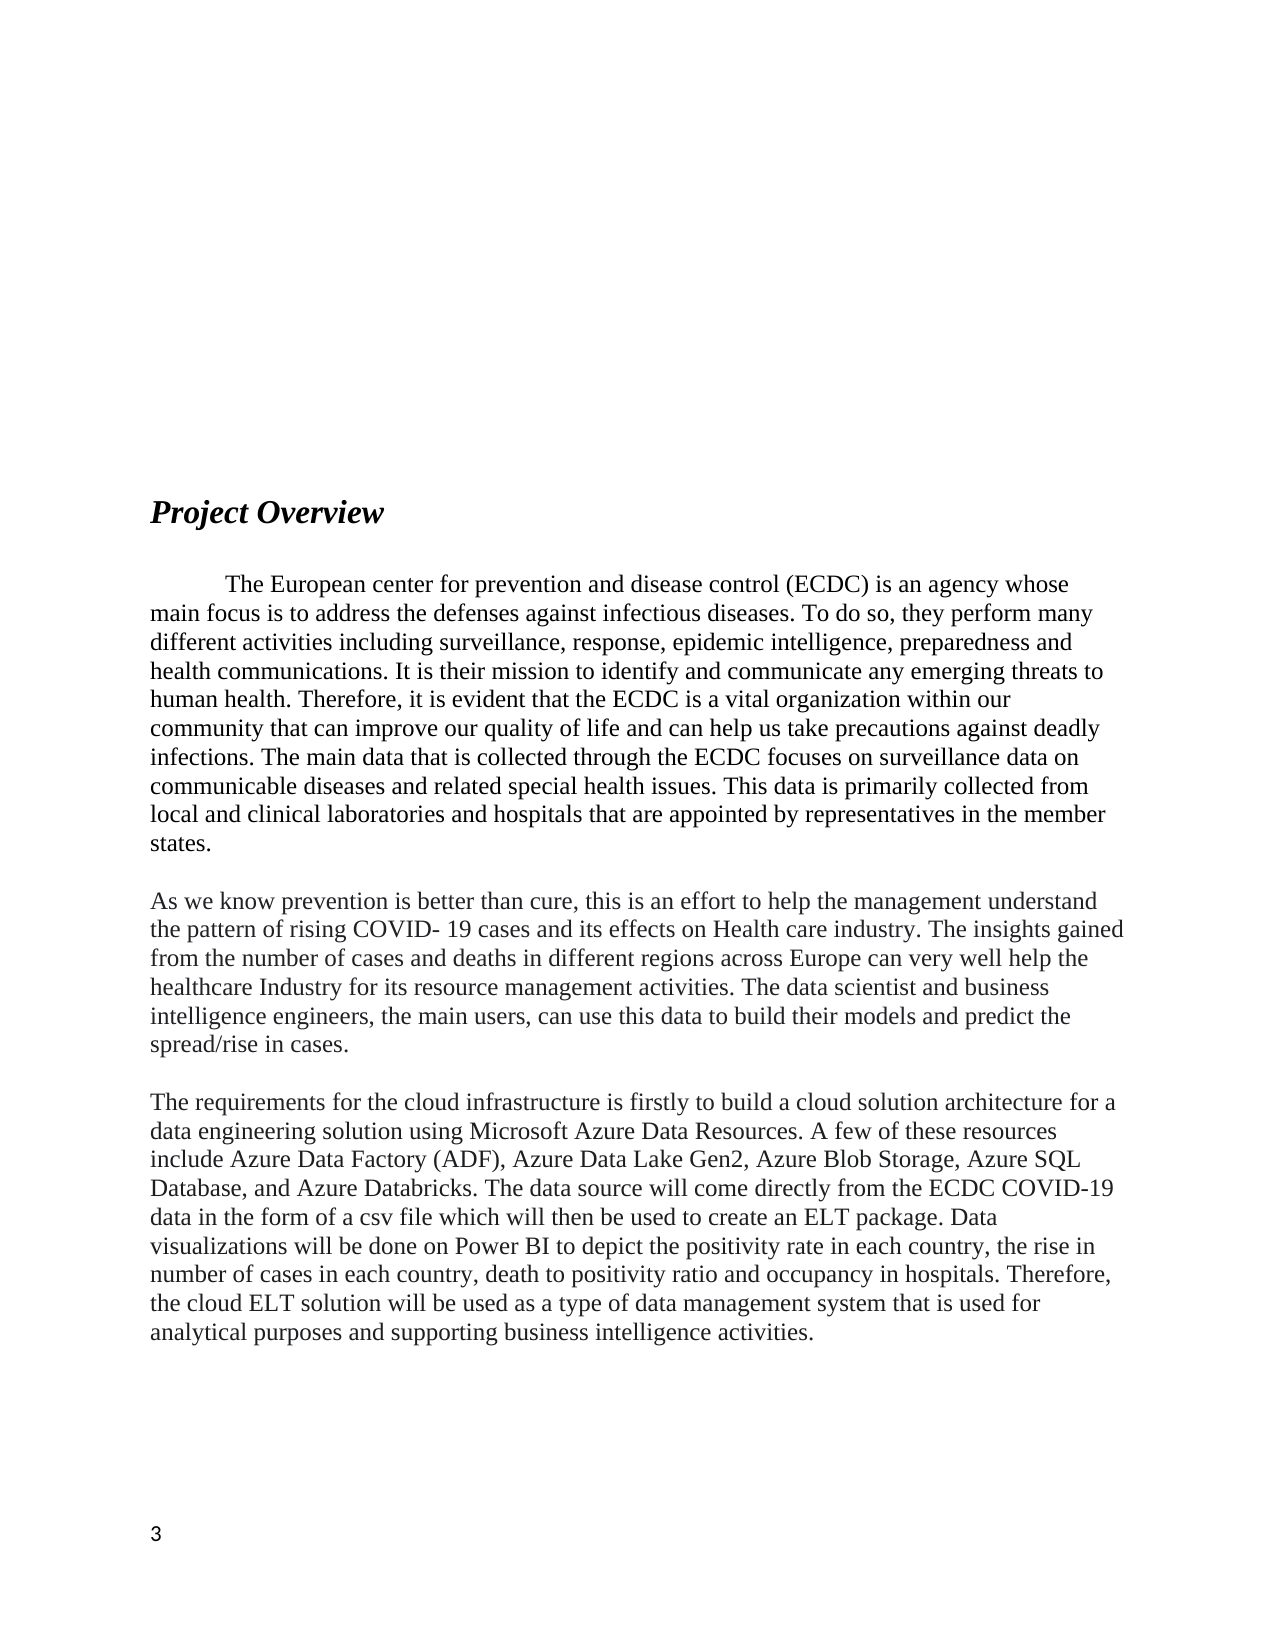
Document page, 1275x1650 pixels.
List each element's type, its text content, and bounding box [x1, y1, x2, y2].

text Project Overview [150, 493, 1125, 531]
text As we know prevention is better than cure, this is an effort to help the management understand the pattern of rising COVID- 19 cases and its effects on Health care industry. The insights gained from the number of cases and deaths in different regions across Europe can very well help the healthcare Industry for its resource management activities. The data scientist and business intelligence engineers, the main users, can use this data to build their models and predict the spread/rise in cases. [150, 886, 1125, 1058]
text The European center for prevention and disease control (ECDC) is an agency whose main focus is to address the defenses against infectious diseases. To do so, they perform many different activities including surveillance, response, epidemic intelligence, preparedness and health communications. It is their mission to identify and communicate any emerging threats to human health. Therefore, it is evident that the ECDC is a vital organization within our community that can improve our quality of life and can help us take precautions against deadly infections. The main data that is collected through the ECDC focuses on surveillance data on communicable diseases and related special health issues. This data is primarily collected from local and clinical laboratories and hospitals that are appointed by representatives in the member states. [150, 569, 1125, 857]
text The requirements for the cloud infrastructure is firstly to build a cloud solution architecture for a data engineering solution using Microsoft Azure Data Resources. A few of these resources include Azure Data Factory (ADF), Azure Data Lake Gen2, Azure Blob Storage, Azure SQL Database, and Azure Databricks. The data source will come directly from the ECDC COVID-19 data in the form of a csv file which will then be used to create an ELT package. Data visualizations will be done on Power BI to depict the positivity rate in each country, the rise in number of cases in each country, death to positivity ratio and occupancy in hospitals. Therefore, the cloud ELT solution will be used as a type of data management system that is used for analytical purposes and supporting business intelligence activities. [150, 1087, 1125, 1346]
